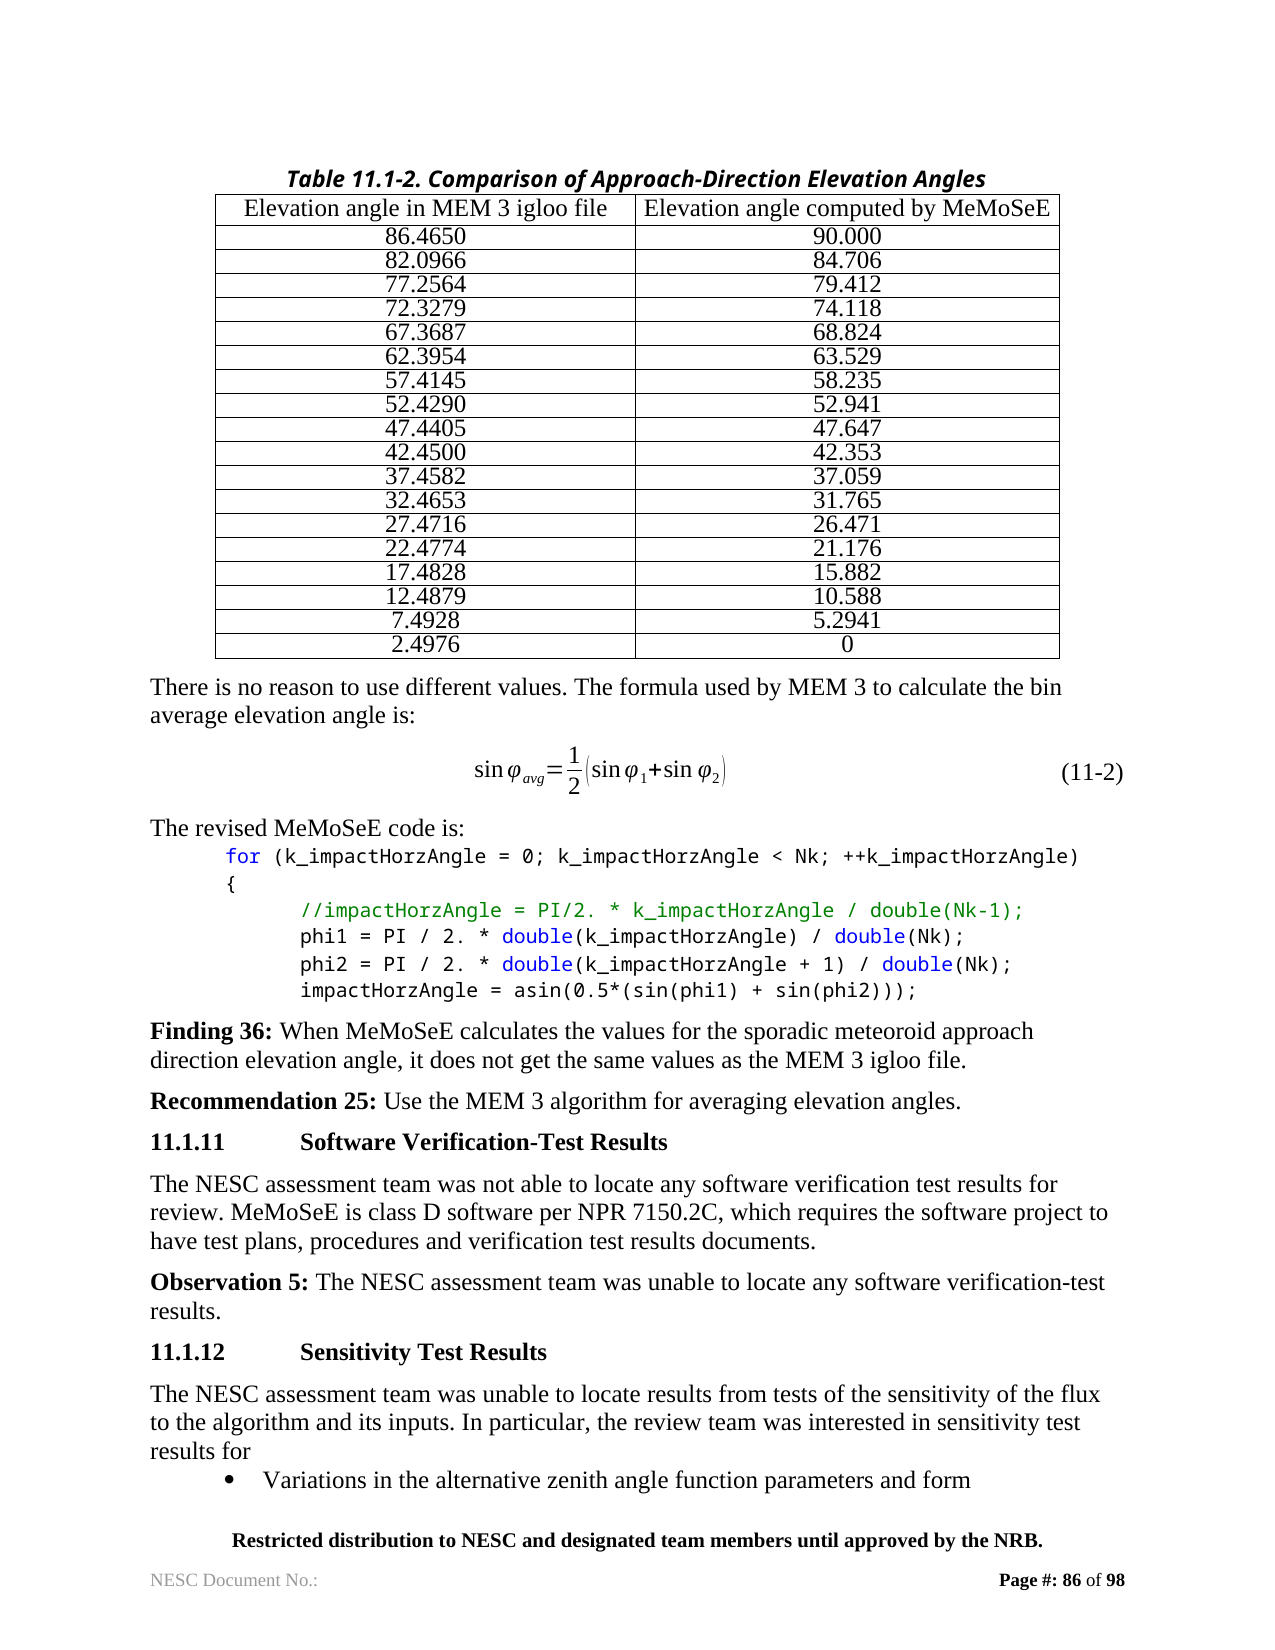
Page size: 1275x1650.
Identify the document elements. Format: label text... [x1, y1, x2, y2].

table_cell 47.647 [636, 418, 1059, 441]
table_cell 52.941 [636, 394, 1059, 417]
table_cell 58.235 [636, 370, 1059, 393]
text There is no reason to use different values. The formula used by MEM 3 to calculate the bin average elevation angle is: [150, 672, 1125, 729]
table_cell 47.4405 [216, 418, 635, 441]
table_cell 7.4928 [216, 610, 635, 633]
text phi1 = PI / 2. * double(k_impactHorzAngle) / double(Nk); [150, 923, 1125, 950]
table_cell 17.4828 [216, 562, 635, 585]
text impactHorzAngle = asin(0.5*(sin(phi1) + sin(phi2))); [150, 977, 1125, 1004]
table_cell 68.824 [636, 322, 1059, 345]
table_cell 21.176 [636, 538, 1059, 561]
table_cell 62.3954 [216, 346, 635, 369]
table_cell 67.3687 [216, 322, 635, 345]
table_cell 79.412 [636, 274, 1059, 297]
text The NESC assessment team was not able to locate any software verification test results for review. MeMoSeE is class D software per NPR 7150.2C, which requires the software project to have test plans, procedures and verification test results documents. [150, 1169, 1125, 1255]
table_cell 72.3279 [216, 298, 635, 321]
table_cell 84.706 [636, 250, 1059, 273]
table_cell 2.4976 [216, 634, 635, 658]
text phi2 = PI / 2. * double(k_impactHorzAngle + 1) / double(Nk); [150, 950, 1125, 977]
text Recommendation 25: Use the MEM 3 algorithm for averaging elevation angles. [150, 1086, 1125, 1115]
table_cell 63.529 [636, 346, 1059, 369]
text { [150, 869, 1125, 896]
table_cell 15.882 [636, 562, 1059, 585]
subtitle 11.1.12 Sensitivity Test Results [150, 1337, 1125, 1366]
table_cell 0 [636, 634, 1059, 658]
text //impactHorzAngle = PI/2. * k_impactHorzAngle / double(Nk-1); [150, 896, 1125, 923]
table_cell 82.0966 [216, 250, 635, 273]
table_cell 12.4879 [216, 586, 635, 609]
text The revised MeMoSeE code is: [150, 813, 1125, 842]
table_cell 22.4774 [216, 538, 635, 561]
list The NESC assessment team was unable to locate results from tests of the sensitivity of the flux to the algorithm and its inputs. In particular, the review team was interested in sensitivity test results for [150, 1379, 1125, 1465]
table_cell 27.4716 [216, 514, 635, 537]
list Variations in the alternative zenith angle function parameters and form [225, 1465, 1125, 1494]
table_cell 42.353 [636, 442, 1059, 465]
table_cell 10.588 [636, 586, 1059, 609]
table_cell 37.4582 [216, 466, 635, 489]
table_header Elevation angle computed by MeMoSeE [636, 195, 1059, 225]
text (11-2) [150, 742, 1125, 801]
text Table 11.1-2. Comparison of Approach-Direction Elevation Angles [150, 162, 1125, 194]
table_cell 86.4650 [216, 226, 635, 249]
table_cell 74.118 [636, 298, 1059, 321]
table_cell 42.4500 [216, 442, 635, 465]
table_cell 5.2941 [636, 610, 1059, 633]
table_cell 90.000 [636, 226, 1059, 249]
table_header Elevation angle in MEM 3 igloo file [216, 195, 635, 225]
text Finding 36: When MeMoSeE calculates the values for the sporadic meteoroid approach direction elevation angle, it does not get the same values as the MEM 3 igloo file. [150, 1016, 1125, 1074]
table_cell 37.059 [636, 466, 1059, 489]
text for (k_impactHorzAngle = 0; k_impactHorzAngle < Nk; ++k_impactHorzAngle) [150, 842, 1125, 869]
table_cell 52.4290 [216, 394, 635, 417]
subtitle 11.1.11 Software Verification-Test Results [150, 1127, 1125, 1156]
table_cell 77.2564 [216, 274, 635, 297]
table_cell 32.4653 [216, 490, 635, 513]
table_cell 26.471 [636, 514, 1059, 537]
table_cell 31.765 [636, 490, 1059, 513]
table_cell 57.4145 [216, 370, 635, 393]
text Observation 5: The NESC assessment team was unable to locate any software verification-test results. [150, 1267, 1125, 1325]
